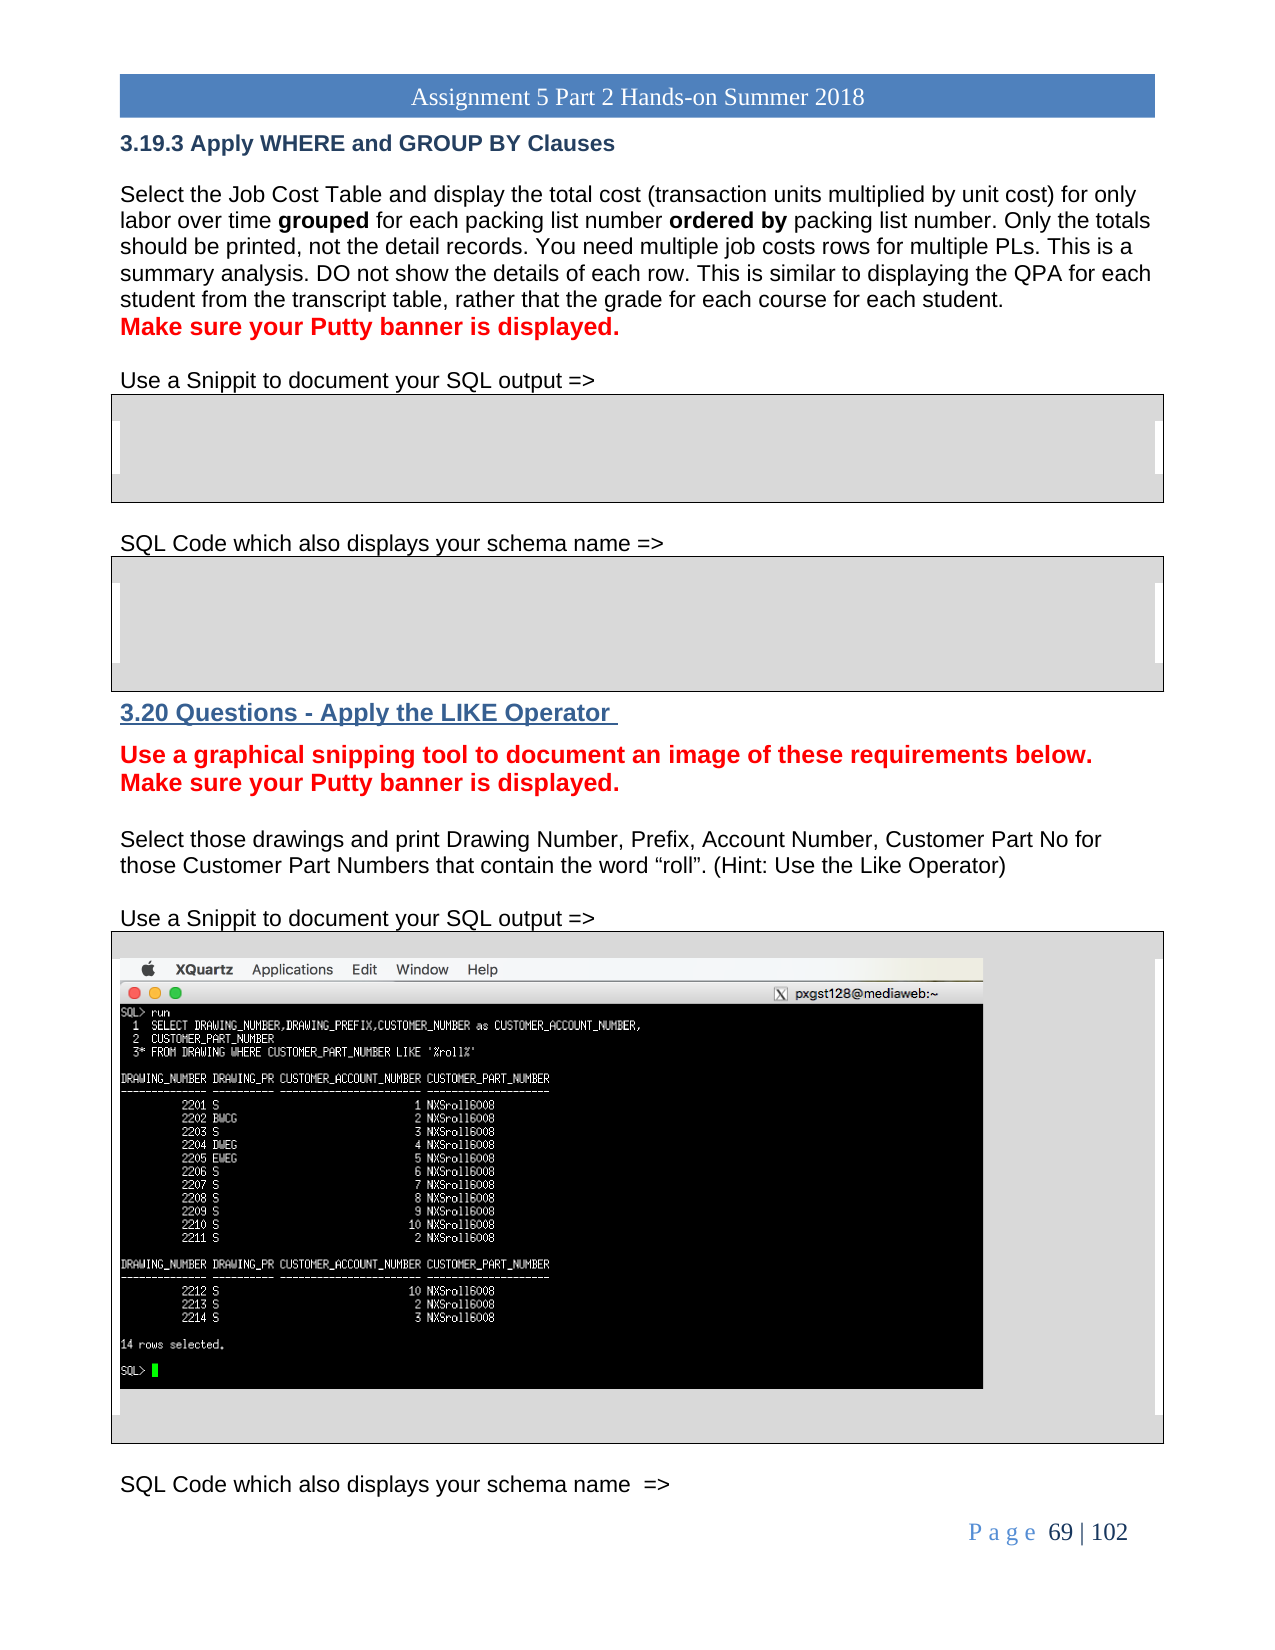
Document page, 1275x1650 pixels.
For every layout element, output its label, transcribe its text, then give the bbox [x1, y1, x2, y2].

text Use a graphical snipping tool to document an image of these requirements below. Make sure your Putty banner is displayed. [120, 739, 1155, 797]
text Select the Job Cost Table and display the total cost (transaction units multiplied by unit cost) for only labor over time grouped for each packing list number ordered by packing list number. Only the totals should be printed, not the detail records. You need multiple job costs rows for multiple PLs. This is a summary analysis. DO not show the details of each row. This is similar to displaying the QPA for each student from the transcript table, rather that the grade for each course for each student. [120, 181, 1155, 312]
subtitle 3.20 Questions - Apply the LIKE Operator [120, 698, 1155, 727]
picture [120, 958, 984, 1389]
subtitle 3.19.3 Apply WHERE and GROUP BY Clauses [120, 118, 1155, 157]
text Select those drawings and print Drawing Number, Prefix, Account Number, Customer Part No for those Customer Part Numbers that contain the word “roll”. (Hint: Use the Like Operator) [120, 826, 1155, 878]
text SQL Code which also displays your schema name => [120, 530, 1155, 556]
text Use a Snippit to document your SQL output => [120, 367, 1155, 394]
text Use a Snippit to document your SQL output => [120, 905, 1155, 931]
text Make sure your Putty banner is displayed. [120, 312, 1155, 341]
text SQL Code which also displays your schema name => [120, 1471, 1155, 1497]
